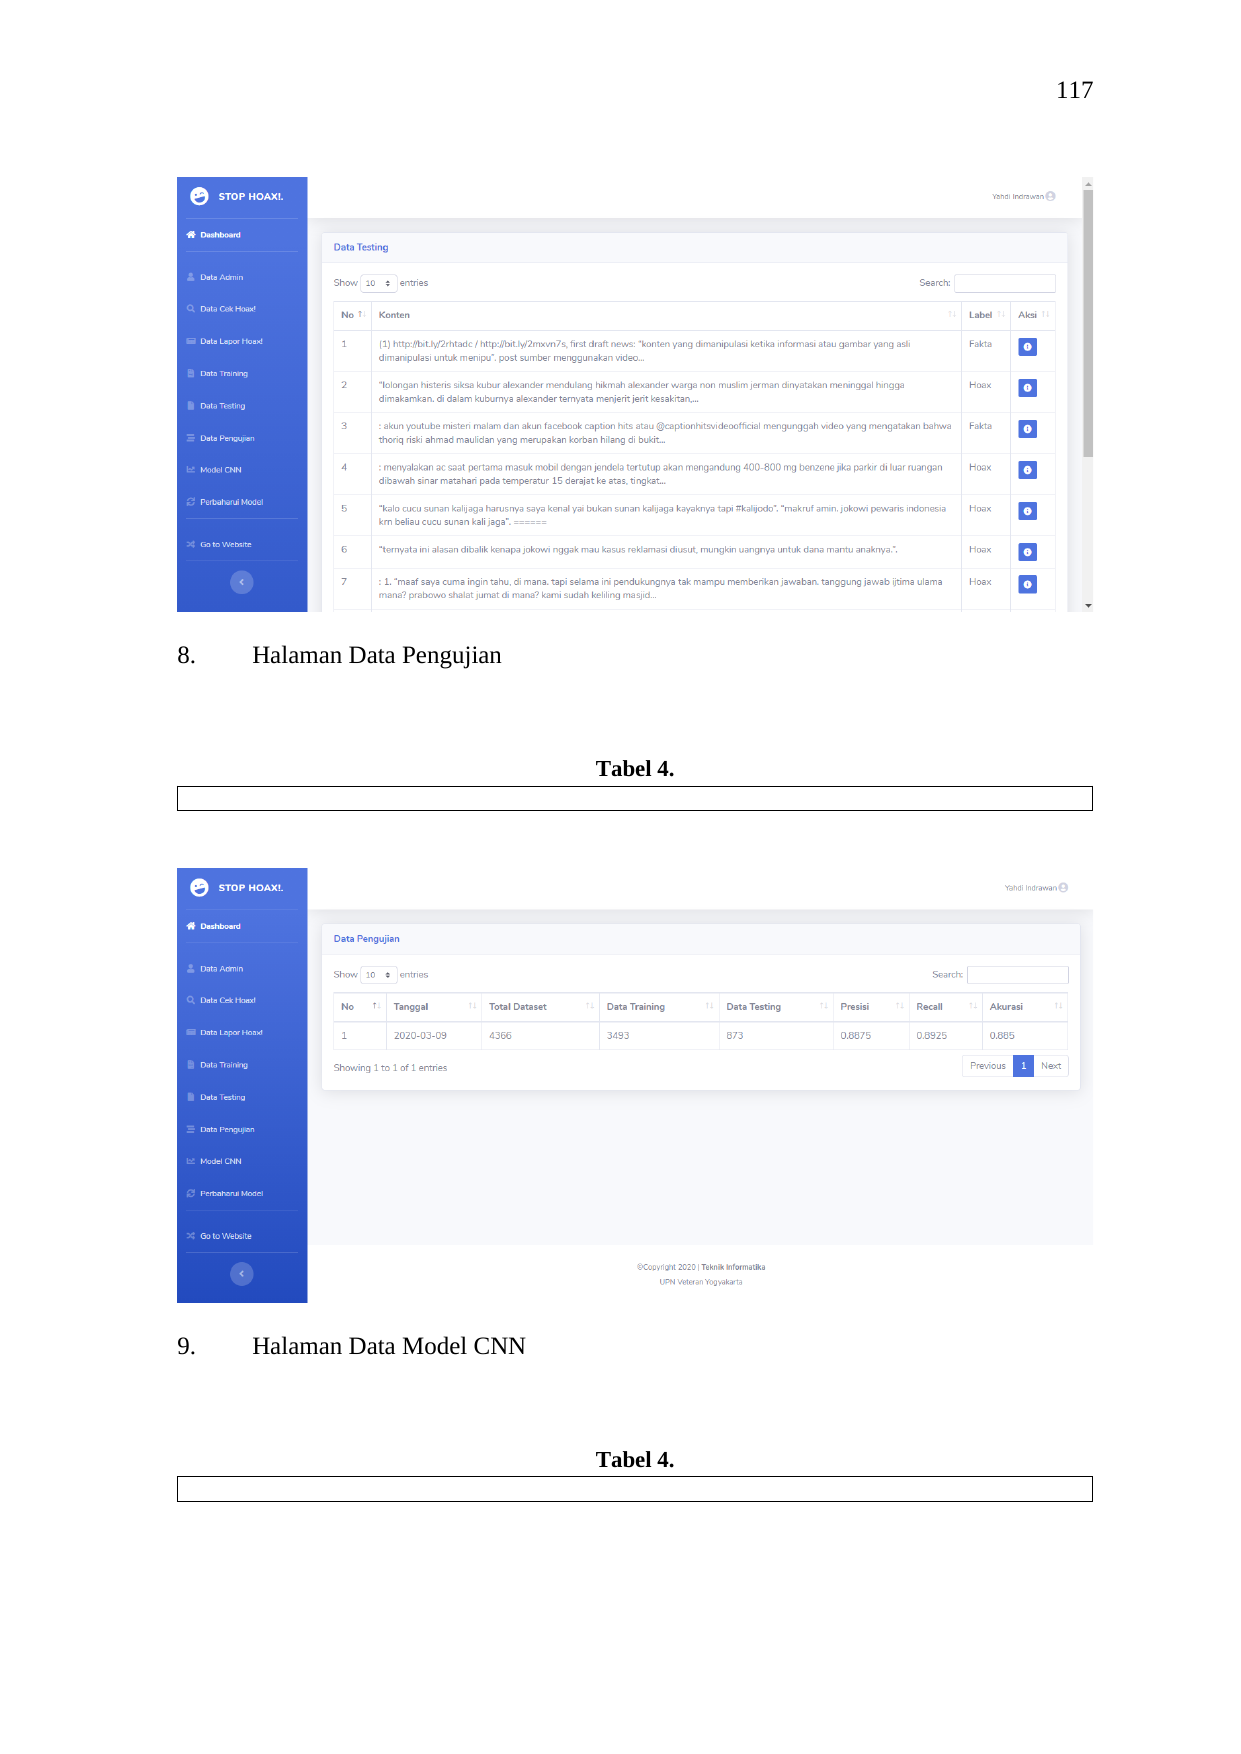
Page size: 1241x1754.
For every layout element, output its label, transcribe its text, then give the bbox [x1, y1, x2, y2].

text Tabel 4. [177, 755, 1093, 782]
picture [177, 177, 1094, 612]
picture [177, 868, 1094, 1303]
table_header [178, 787, 1092, 810]
text Tabel 4. [177, 1446, 1093, 1472]
text 9. Halaman Data Model CNN [177, 1331, 1093, 1360]
text 8. Halaman Data Pengujian [177, 640, 1093, 669]
table_header [178, 1477, 1092, 1501]
